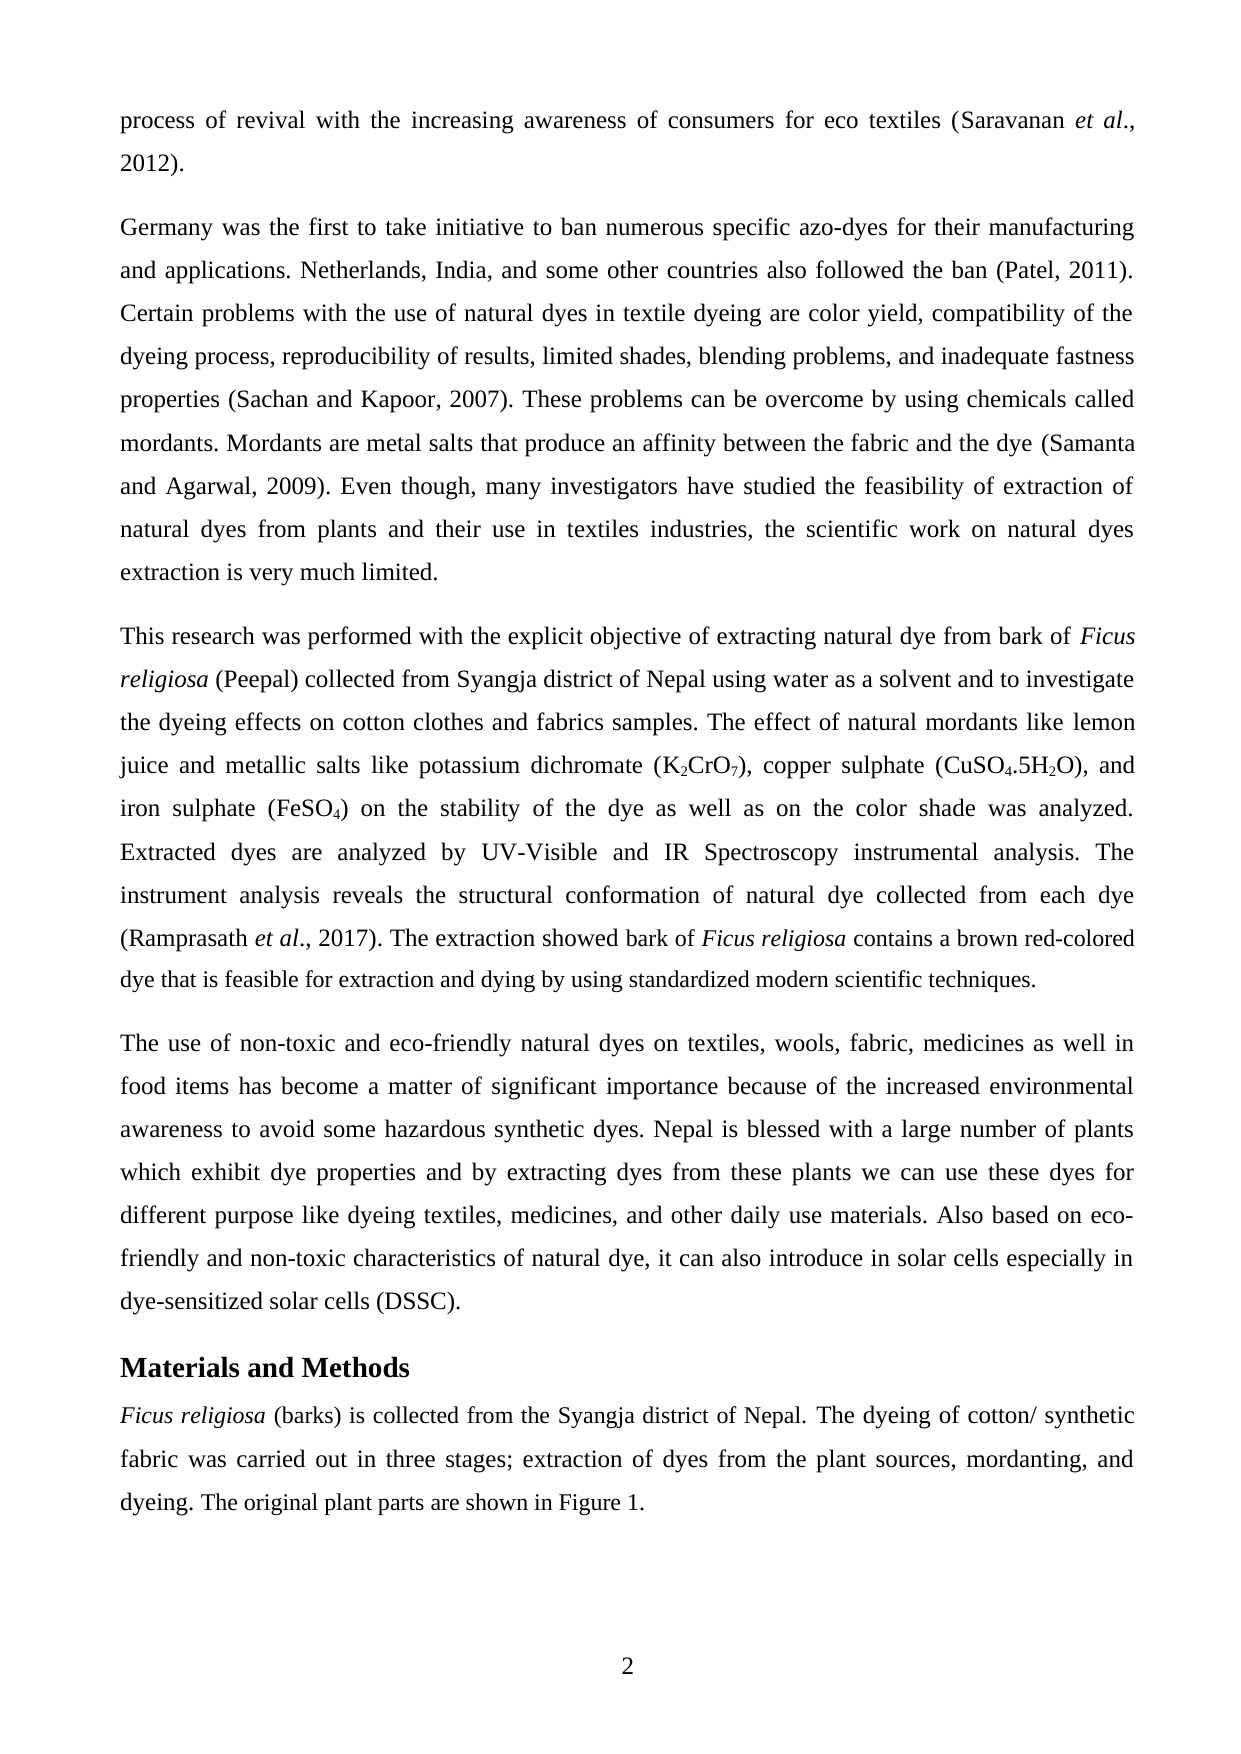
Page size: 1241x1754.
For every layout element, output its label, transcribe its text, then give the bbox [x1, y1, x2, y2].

text Germany was the first to take initiative to ban numerous specific azo-dyes for their manufacturing and applications. Netherlands, India, and some other countries also followed the ban (Patel, 2011). Certain problems with the use of natural dyes in textile dyeing are color yield, compatibility of the dyeing process, reproducibility of results, limited shades, blending problems, and inadequate fastness properties (Sachan and Kapoor, 2007). These problems can be overcome by using chemicals called mordants. Mordants are metal salts that produce an affinity between the fabric and the dye (Samanta and Agarwal, 2009). Even though, many investigators have studied the feasibility of extraction of natural dyes from plants and their use in textiles industries, the scientific work on natural dyes extraction is very much limited. [120, 212, 1135, 586]
text The use of non-toxic and eco-friendly natural dyes on textiles, wools, fabric, medicines as well in food items has become a matter of significant importance because of the increased environmental awareness to avoid some hazardous synthetic dyes. Nepal is blessed with a large number of plants which exhibit dye properties and by extracting dyes from these plants we can use these dyes for different purpose like dyeing textiles, medicines, and other daily use materials. Also based on eco-friendly and non-toxic characteristics of natural dye, it can also introduce in solar cells especially in dye-sensitized solar cells (DSSC). [120, 1028, 1135, 1315]
text Ficus religiosa (barks) is collected from the Syangja district of Nepal. The dyeing of cotton/ synthetic fabric was carried out in three stages; extraction of dyes from the plant sources, mordanting, and dyeing. The original plant parts are shown in Figure 1. [120, 1401, 1135, 1516]
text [120, 105, 1135, 177]
subtitle Materials and Methods [120, 1350, 1135, 1384]
text This research was performed with the explicit objective of extracting natural dye from bark of Ficus religiosa (Peepal) collected from Syangja district of Nepal using water as a solvent and to investigate the dyeing effects on cotton clothes and fabrics samples. The effect of natural mordants like lemon juice and metallic salts like potassium dichromate (K2CrO7), copper sulphate (CuSO4.5H2O), and iron sulphate (FeSO4) on the stability of the dye as well as on the color shade was analyzed. Extracted dyes are analyzed by UV-Visible and IR Spectroscopy instrumental analysis. The instrument analysis reveals the structural conformation of natural dye collected from each dye (Ramprasath et al., 2017). The extraction showed bark of Ficus religiosa contains a brown red-colored dye that is feasible for extraction and dying by using standardized modern scientific techniques. [120, 621, 1135, 993]
